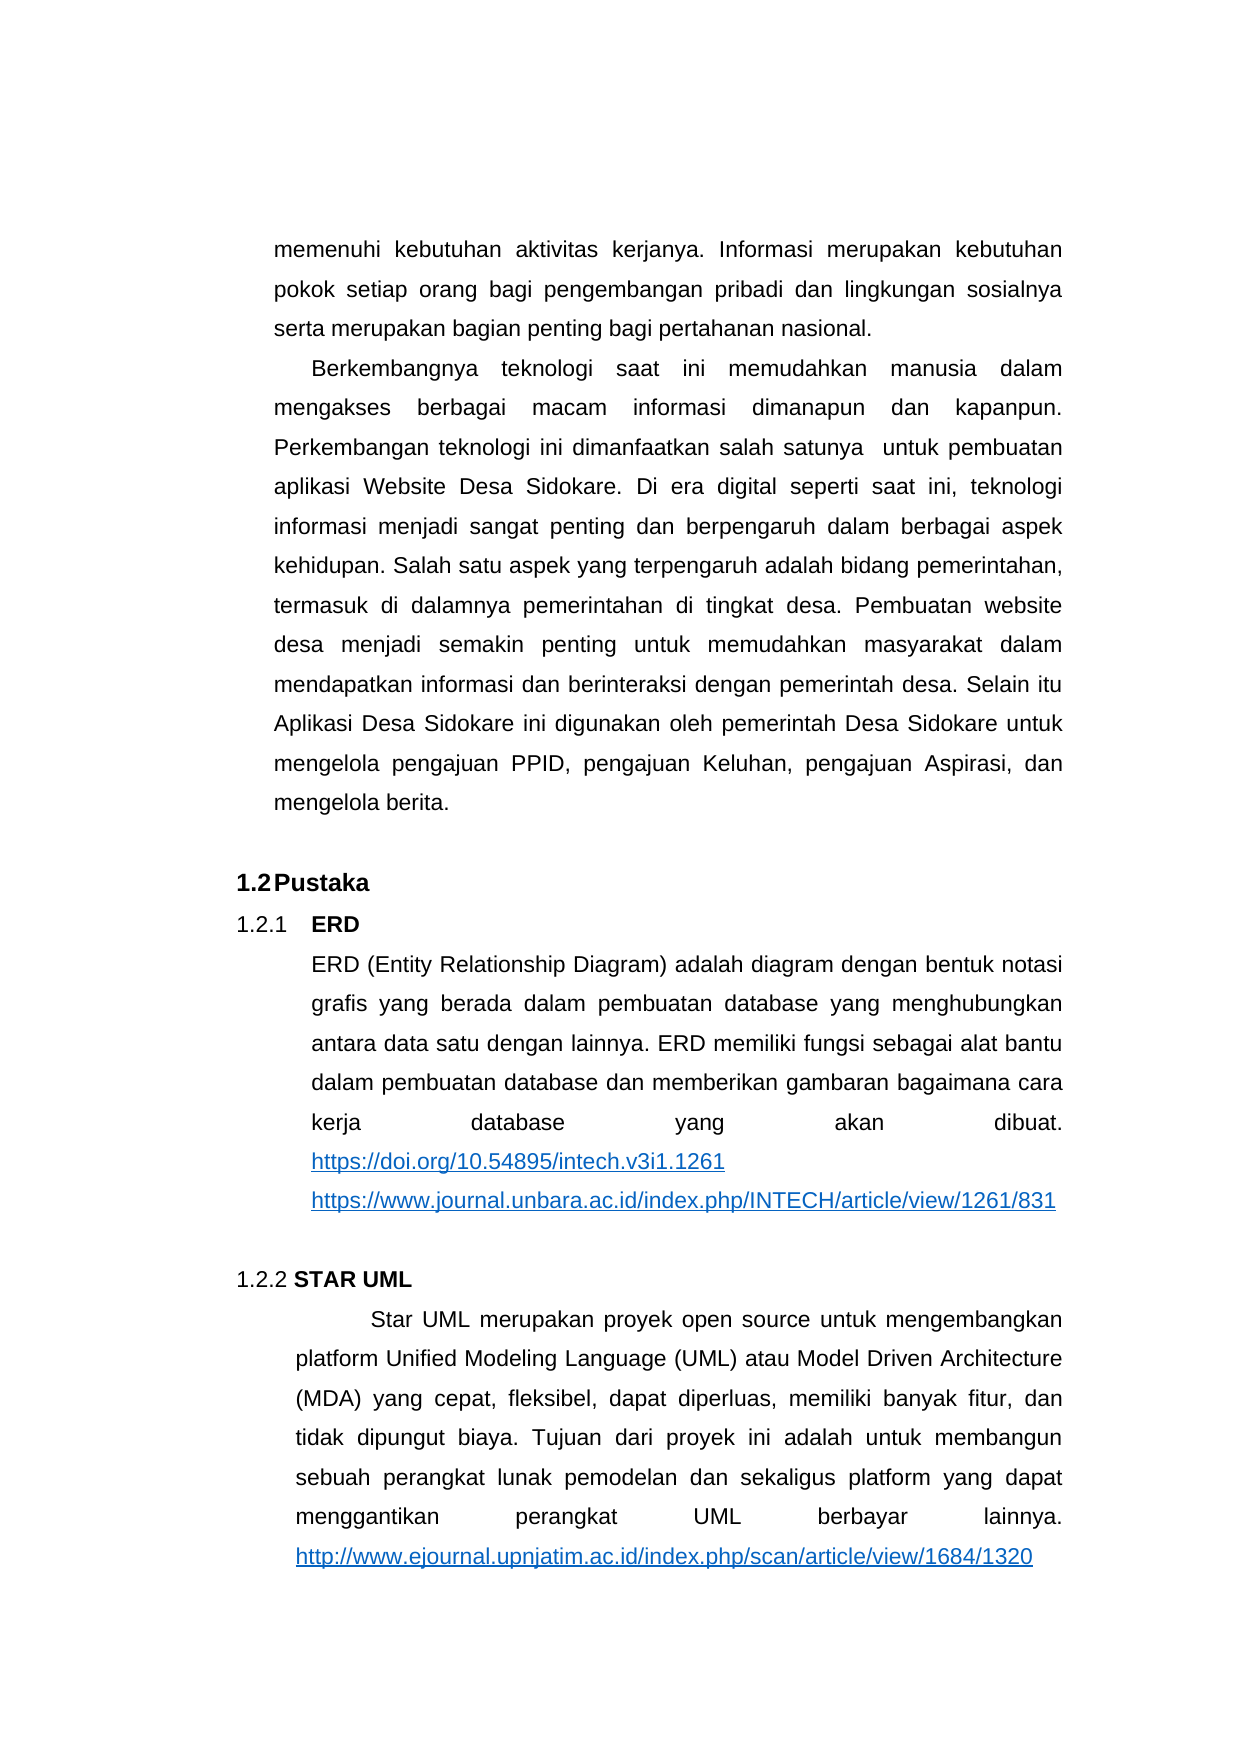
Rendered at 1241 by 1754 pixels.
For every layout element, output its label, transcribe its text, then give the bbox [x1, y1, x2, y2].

text Star UML merupakan proyek open source untuk mengembangkan platform Unified Modeling Language (UML) atau Model Driven Architecture (MDA) yang cepat, fleksibel, dapat diperluas, memiliki banyak fitur, dan tidak dipungut biaya. Tujuan dari proyek ini adalah untuk membangun sebuah perangkat lunak pemodelan dan sekaligus platform yang dapat menggantikan perangkat UML berbayar lainnya. http://www.ejournal.upnjatim.ac.id/index.php/scan/article/view/1684/1320 [295, 1306, 1063, 1569]
text 1.2.2 STAR UML [236, 1266, 1063, 1293]
list ERD (Entity Relationship Diagram) adalah diagram dengan bentuk notasi grafis yang berada dalam pembuatan database yang menghubungkan antara data satu dengan lainnya. ERD memiliki fungsi sebagai alat bantu dalam pembuatan database dan memberikan gambaran bagaimana cara kerja database yang akan dibuat. https://doi.org/10.54895/intech.v3i1.1261 https://www.journal.unbara.ac.id/index.php/INTECH/article/view/1261/831 [311, 951, 1063, 1214]
list Pustaka [236, 868, 1063, 897]
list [274, 236, 1063, 342]
list Berkembangnya teknologi saat ini memudahkan manusia dalam mengakses berbagai macam informasi dimanapun dan kapanpun. Perkembangan teknologi ini dimanfaatkan salah satunya untuk pembuatan aplikasi Website Desa Sidokare. Di era digital seperti saat ini, teknologi informasi menjadi sangat penting dan berpengaruh dalam berbagai aspek kehidupan. Salah satu aspek yang terpengaruh adalah bidang pemerintahan, termasuk di dalamnya pemerintahan di tingkat desa. Pembuatan website desa menjadi semakin penting untuk memudahkan masyarakat dalam mendapatkan informasi dan berinteraksi dengan pemerintah desa. Selain itu Aplikasi Desa Sidokare ini digunakan oleh pemerintah Desa Sidokare untuk mengelola pengajuan PPID, pengajuan Keluhan, pengajuan Aspirasi, dan mengelola berita. [274, 355, 1063, 815]
list ERD [236, 911, 1063, 937]
